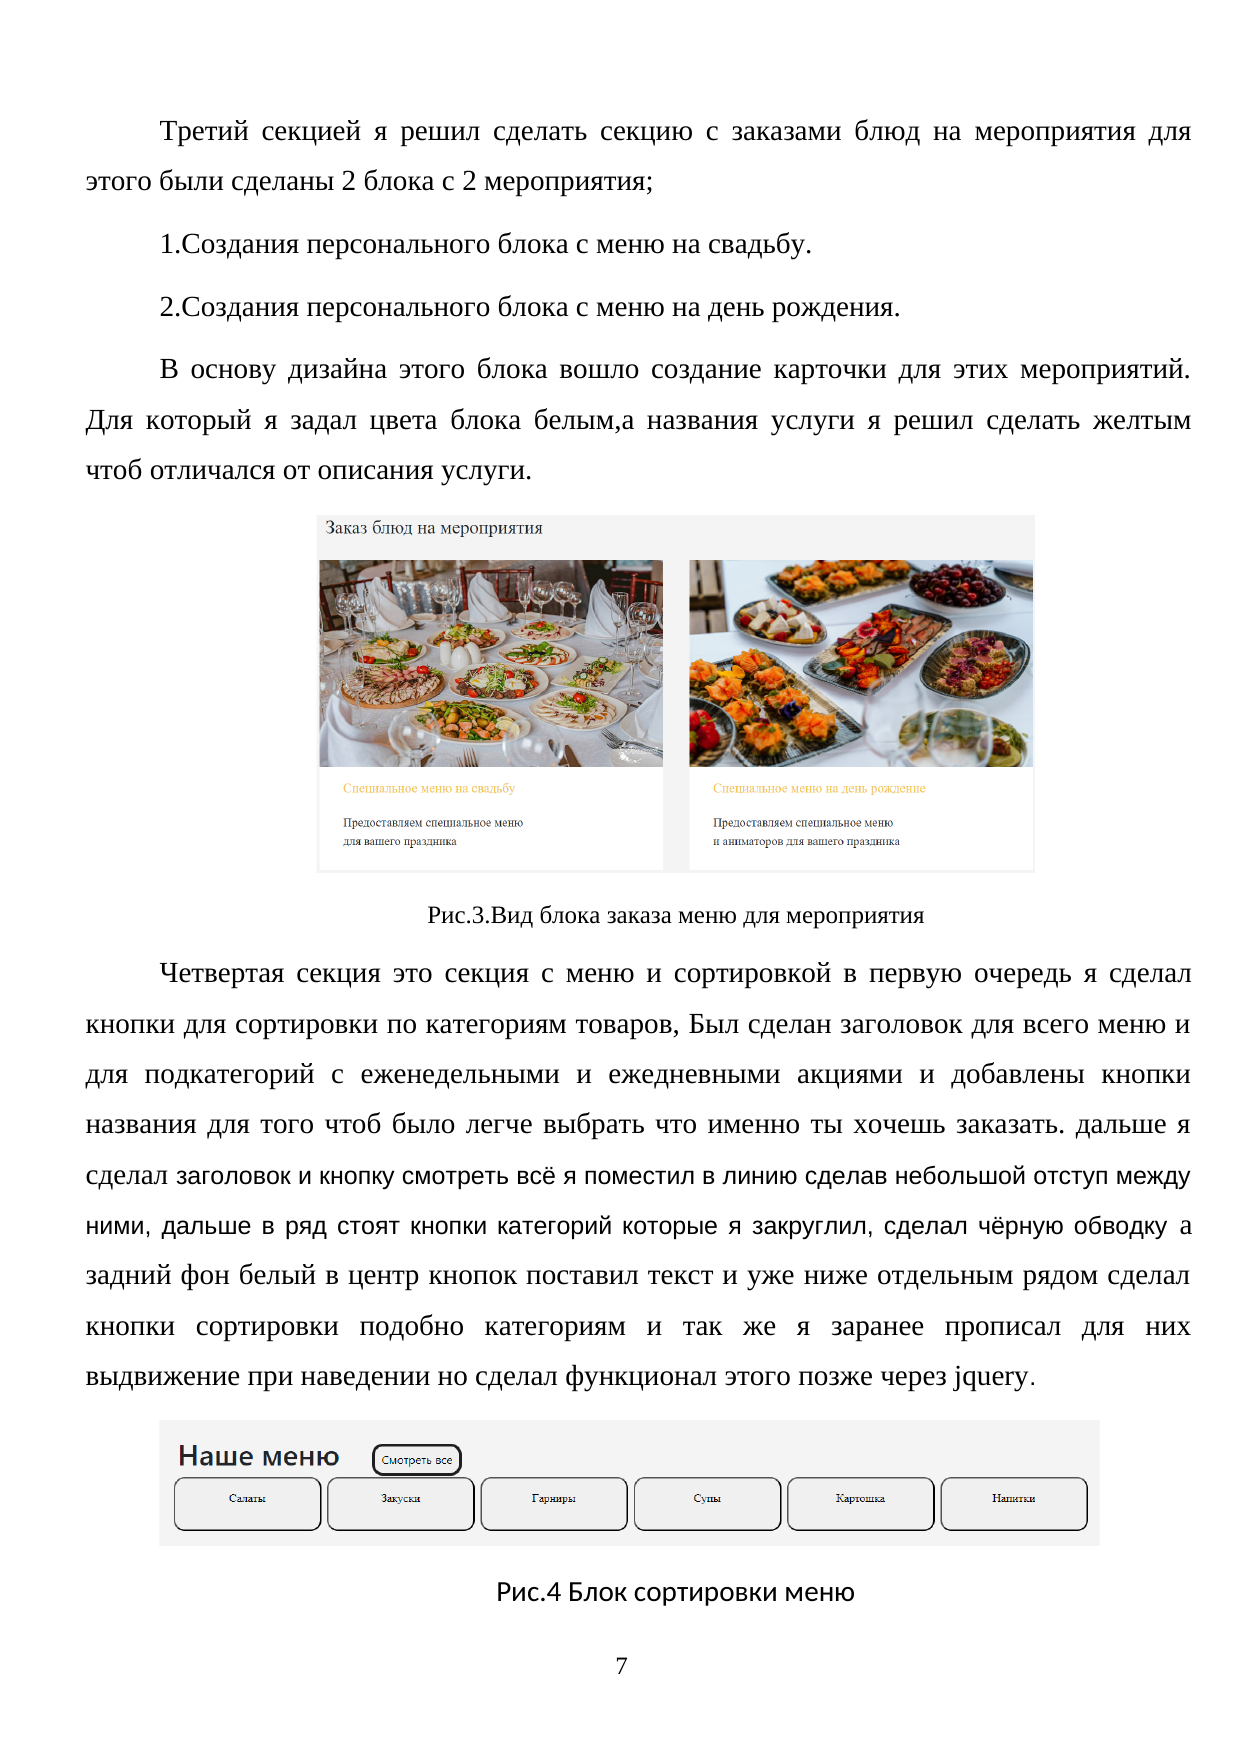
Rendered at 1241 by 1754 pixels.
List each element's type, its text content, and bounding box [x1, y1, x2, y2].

text 2.Создания персонального блока с меню на день рождения. [85, 289, 1192, 322]
picture [159, 1420, 1100, 1546]
picture [316, 515, 1035, 873]
text Рис.4 Блок сортировки меню [85, 1573, 1192, 1608]
text Четвертая секция это секция с меню и сортировкой в первую очередь я сделал кнопки для сортировки по категориям товаров, Был сделан заголовок для всего меню и для подкатегорий с еженедельными и ежедневными акциями и добавлены кнопки названия для того чтоб было легче выбрать что именно ты хочешь заказать. дальше я сделал заголовок и кнопку смотреть всё я поместил в линию сделав небольшой отступ между ними, дальше в ряд стоят кнопки категорий которые я закруглил, сделал чёрную обводку а задний фон белый в центр кнопок поставил текст и уже ниже отдельным рядом сделал кнопки сортировки подобно категориям и так же я заранее прописал для них выдвижение при наведении но сделал функционал этого позже через jquery. [85, 956, 1192, 1392]
text Рис.3.Вид блока заказа меню для мероприятия [85, 900, 1192, 929]
text 1.Создания персонального блока с меню на свадьбу. [85, 226, 1192, 259]
text Третий секцией я решил сделать секцию с заказами блюд на мероприятия для этого были сделаны 2 блока с 2 мероприятия; [85, 113, 1192, 197]
text В основу дизайна этого блока вошло создание карточки для этих мероприятий. Для который я задал цвета блока белым,а названия услуги я решил сделать желтым чтоб отличался от описания услуги. [85, 352, 1192, 486]
